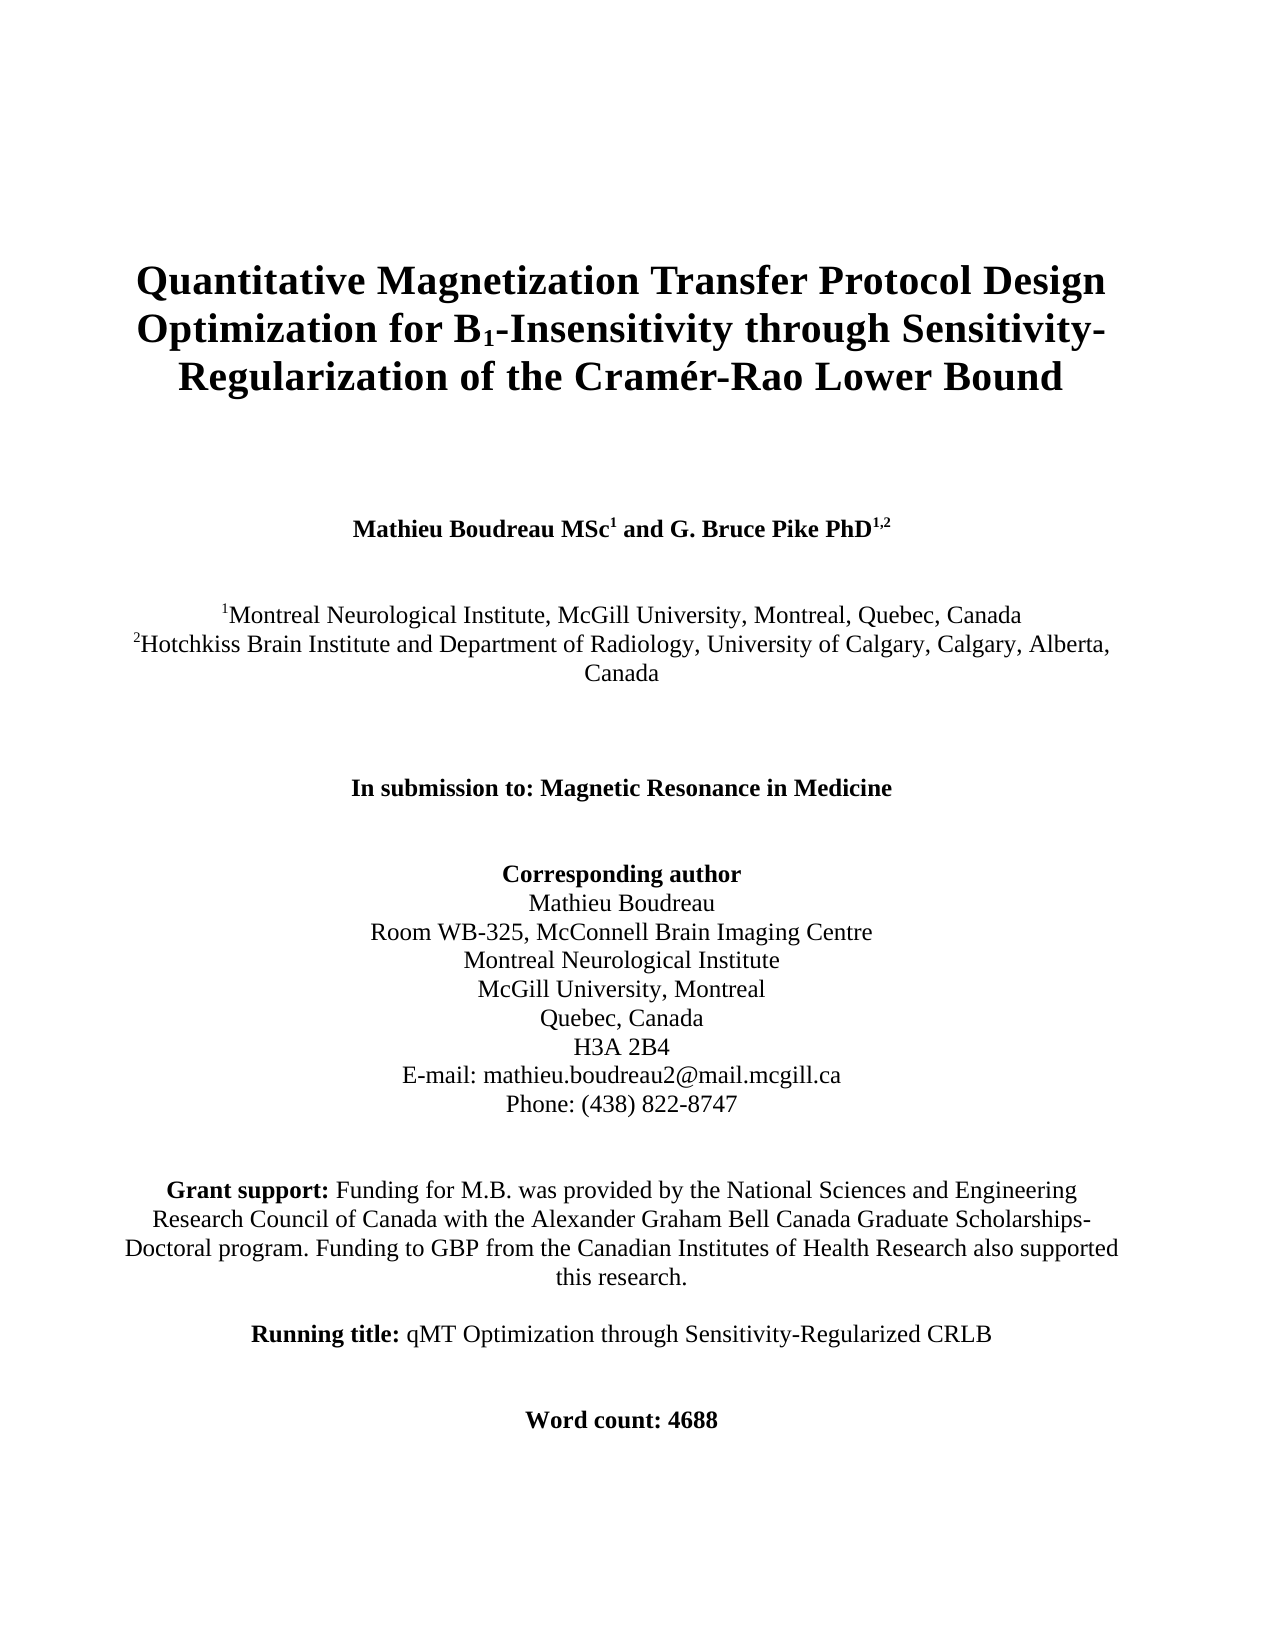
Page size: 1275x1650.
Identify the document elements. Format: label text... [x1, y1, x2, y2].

text Montreal Neurological Institute [118, 945, 1125, 974]
text Room WB-325, McConnell Brain Imaging Centre [118, 917, 1125, 945]
title Quantitative Magnetization Transfer Protocol Design Optimization for B1-Insensitivity through Sensitivity-Regularization of the Cramér-Rao Lower Bound [118, 255, 1125, 399]
text 1Montreal Neurological Institute, McGill University, Montreal, Quebec, Canada [118, 600, 1125, 629]
text Word count: 4688 [118, 1405, 1125, 1434]
text Mathieu Boudreau [118, 888, 1125, 917]
text Corresponding author [118, 859, 1125, 888]
text H3A 2B4 [118, 1032, 1125, 1060]
text McGill University, Montreal [118, 974, 1125, 1003]
text Phone: (438) 822-8747 [118, 1089, 1125, 1118]
text Quebec, Canada [118, 1003, 1125, 1032]
text Grant support: Funding for M.B. was provided by the National Sciences and Engineering Research Council of Canada with the Alexander Graham Bell Canada Graduate Scholarships-Doctoral program. Funding to GBP from the Canadian Institutes of Health Research also supported this research. [118, 1175, 1125, 1290]
text Running title: qMT Optimization through Sensitivity-Regularized CRLB [118, 1319, 1125, 1348]
text E-mail: mathieu.boudreau2@mail.mcgill.ca [118, 1060, 1125, 1089]
text In submission to: Magnetic Resonance in Medicine [118, 773, 1125, 802]
text Mathieu Boudreau MSc1 and G. Bruce Pike PhD1,2 [118, 514, 1125, 543]
text 2Hotchkiss Brain Institute and Department of Radiology, University of Calgary, Calgary, Alberta, Canada [118, 629, 1125, 687]
